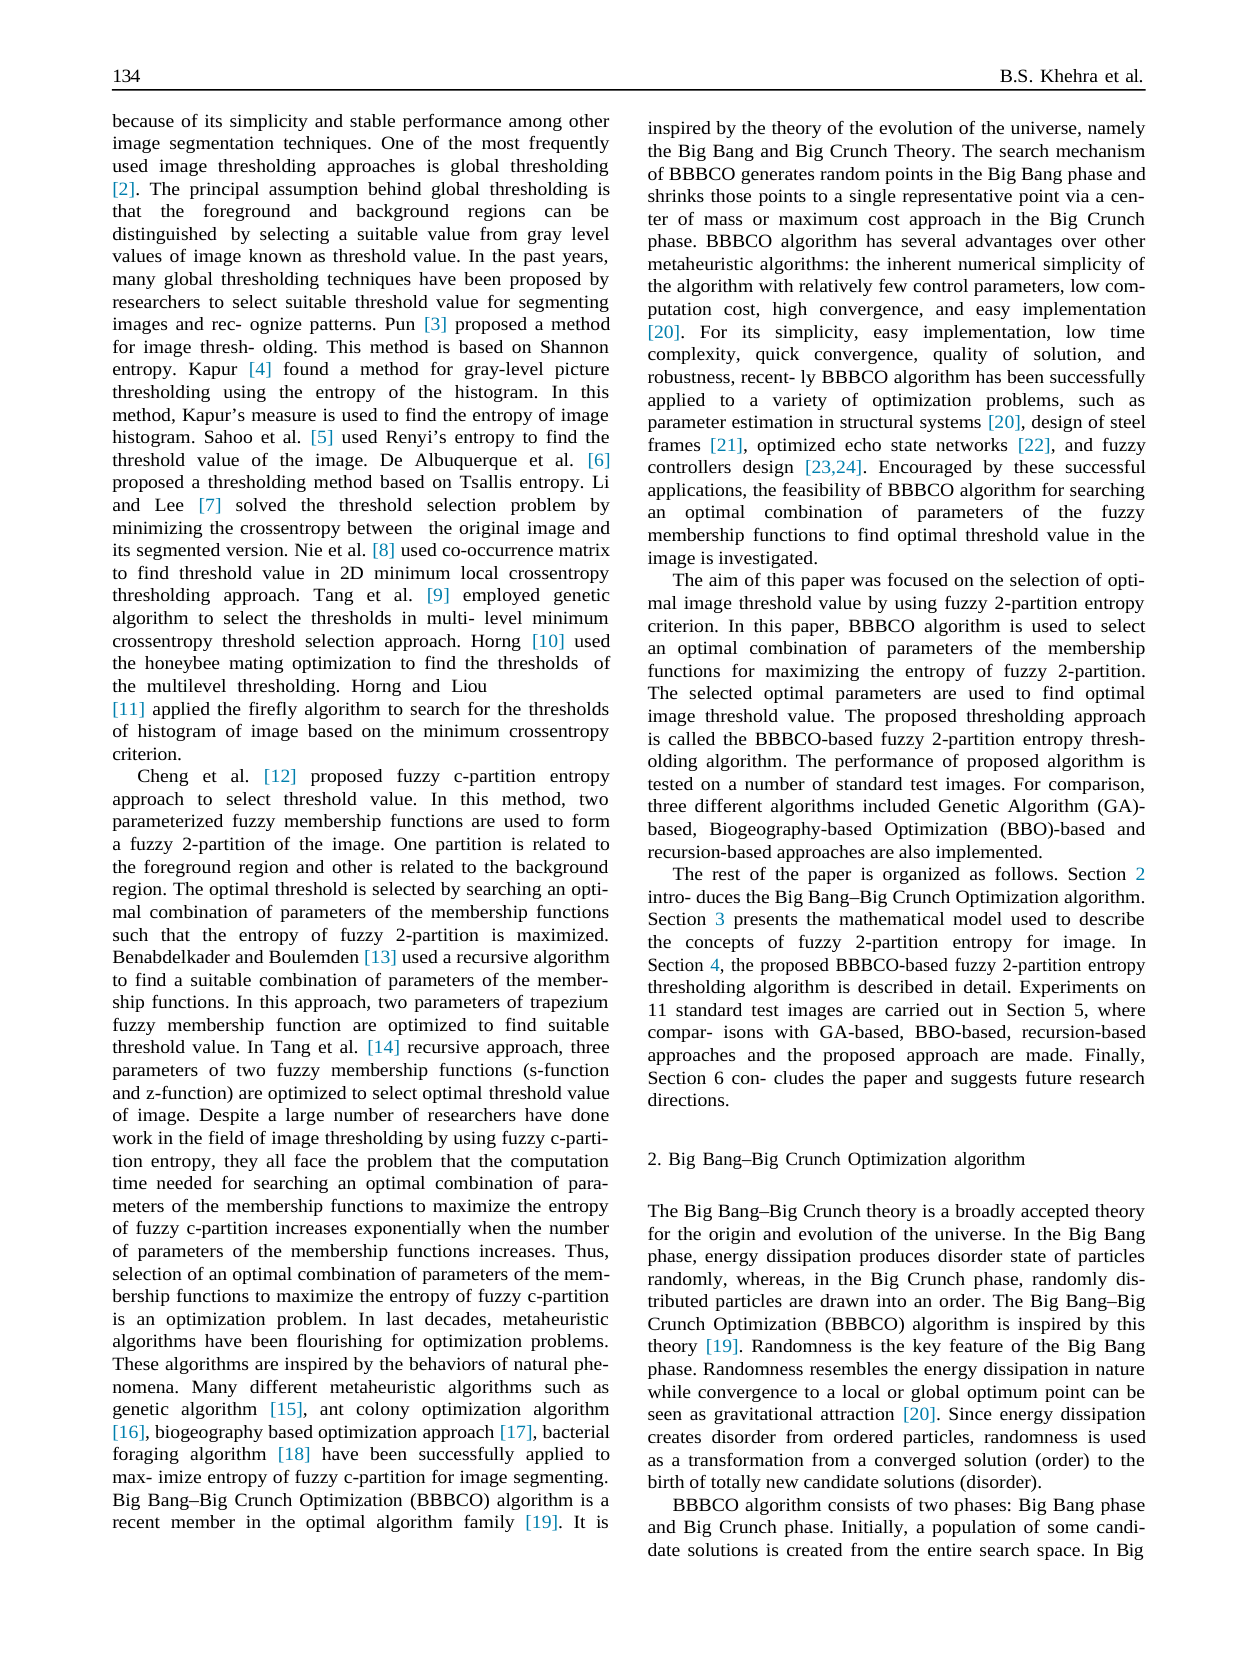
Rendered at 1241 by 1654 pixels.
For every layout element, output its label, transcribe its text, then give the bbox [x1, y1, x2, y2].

picture [500, 1425, 505, 1441]
text 134 B.S. Khehra et al. [112, 65, 1157, 87]
picture [427, 588, 432, 604]
picture [264, 769, 269, 785]
text because of its simplicity and stable performance among other image segmentation techniques. One of the most frequently used image thresholding approaches is global thresholding [2]. The principal assumption behind global thresholding is that the foreground and background regions can be distinguished by selecting a suitable value from gray level values of image known as threshold value. In the past years, many global thresholding techniques have been proposed by researchers to select suitable threshold value for segmenting images and rec- ognize patterns. Pun [3] proposed a method for image thresh- olding. This method is based on Shannon entropy. Kapur [4] found a method for gray-level picture thresholding using the entropy of the histogram. In this method, Kapur’s measure is used to find the entropy of image histogram. Sahoo et al. [5] used Renyi’s entropy to find the threshold value of the image. De Albuquerque et al. [6] proposed a thresholding method based on Tsallis entropy. Li and Lee [7] solved the threshold selection problem by minimizing the crossentropy between the original image and its segmented version. Nie et al. [8] used co-occurrence matrix to find threshold value in 2D minimum local crossentropy thresholding approach. Tang et al. [9] employed genetic algorithm to select the thresholds in multi- level minimum crossentropy threshold selection approach. Horng [10] used the honeybee mating optimization to find the thresholds of the multilevel thresholding. Horng and Liou [112, 110, 610, 696]
list Big Bang–Big Crunch Optimization algorithm [647, 1148, 1157, 1169]
text The Big Bang–Big Crunch theory is a broadly accepted theory for the origin and evolution of the universe. In the Big Bang phase, energy dissipation produces disorder state of particles randomly, whereas, in the Big Crunch phase, randomly dis- tributed particles are drawn into an order. The Big Bang–Big Crunch Optimization (BBBCO) algorithm is inspired by this theory [19]. Randomness is the key feature of the Big Bang phase. Randomness resembles the energy dissipation in nature while convergence to a local or global optimum point can be seen as gravitational attraction [20]. Since energy dissipation creates disorder from ordered particles, randomness is used as a transformation from a converged solution (order) to the birth of totally new candidate solutions (disorder). [647, 1200, 1146, 1493]
text BBBCO algorithm consists of two phases: Big Bang phase and Big Crunch phase. Initially, a population of some candi- date solutions is created from the entire search space. In Big [647, 1494, 1146, 1560]
picture [1018, 438, 1023, 454]
text The rest of the paper is organized as follows. Section 2 intro- duces the Big Bang–Big Crunch Optimization algorithm. Section 3 presents the mathematical model used to describe the concepts of fuzzy 2-partition entropy for image. In Section 4, the proposed BBBCO-based fuzzy 2-partition entropy thresholding algorithm is described in detail. Experiments on 11 standard test images are carried out in Section 5, where compar- isons with GA-based, BBO-based, recursion-based approaches and the proposed approach are made. Finally, Section 6 con- cludes the paper and suggests future research directions. [647, 863, 1146, 1111]
text The aim of this paper was focused on the selection of opti- mal image threshold value by using fuzzy 2-partition entropy criterion. In this paper, BBBCO algorithm is used to select an optimal combination of parameters of the membership functions for maximizing the entropy of fuzzy 2-partition. The selected optimal parameters are used to find optimal image threshold value. The proposed thresholding approach is called the BBBCO-based fuzzy 2-partition entropy thresh- olding algorithm. The performance of proposed algorithm is tested on a number of standard test images. For comparison, three different algorithms included Genetic Algorithm (GA)- based, Biogeography-based Optimization (BBO)-based and recursion-based approaches are also implemented. [647, 569, 1146, 862]
picture [208, 501, 213, 511]
text inspired by the theory of the evolution of the universe, namely the Big Bang and Big Crunch Theory. The search mechanism of BBBCO generates random points in the Big Bang phase and shrinks those points to a single representative point via a cen- ter of mass or maximum cost approach in the Big Crunch phase. BBBCO algorithm has several advantages over other metaheuristic algorithms: the inherent numerical simplicity of the algorithm with relatively few control parameters, low com- putation cost, high convergence, and easy implementation [20]. For its simplicity, easy implementation, low time complexity, quick convergence, quality of solution, and robustness, recent- ly BBBCO algorithm has been successfully applied to a variety of optimization problems, such as parameter estimation in structural systems [20], design of steel frames [21], optimized echo state networks [22], and fuzzy controllers design [23,24]. Encouraged by these successful applications, the feasibility of BBBCO algorithm for searching an optimal combination of parameters of the fuzzy membership functions to find optimal threshold value in the image is investigated. [647, 117, 1146, 568]
picture [706, 1339, 711, 1355]
picture [728, 439, 732, 449]
picture [519, 1428, 524, 1438]
picture [533, 1516, 537, 1526]
text Cheng et al. [12] proposed fuzzy c-partition entropy approach to select threshold value. In this method, two parameterized fuzzy membership functions are used to form a fuzzy 2-partition of the image. One partition is related to the foreground region and other is related to the background region. The optimal threshold is selected by searching an opti- mal combination of parameters of the membership functions such that the entropy of fuzzy 2-partition is maximized. Benabdelkader and Boulemden [13] used a recursive algorithm to find a suitable combination of parameters of the member- ship functions. In this approach, two parameters of trapezium fuzzy membership function are optimized to find suitable threshold value. In Tang et al. [14] recursive approach, three parameters of two fuzzy membership functions (s-function and z-function) are optimized to select optimal threshold value of image. Despite a large number of researchers have done work in the field of image thresholding by using fuzzy c-parti- tion entropy, they all face the problem that the computation time needed for searching an optimal combination of para- meters of the membership functions to maximize the entropy of fuzzy c-partition increases exponentially when the number of parameters of the membership functions increases. Thus, selection of an optimal combination of parameters of the mem- bership functions to maximize the entropy of fuzzy c-partition is an optimization problem. In last decades, metaheuristic algorithms have been flourishing for optimization problems. These algorithms are inspired by the behaviors of natural phe- nomena. Many different metaheuristic algorithms such as genetic algorithm [15], ant colony optimization algorithm [16], biogeography based optimization approach [17], bacterial foraging algorithm [18] have been successfully applied to max- imize entropy of fuzzy c-partition for image segmenting. Big Bang–Big Crunch Optimization (BBBCO) algorithm is a recent member in the optimal algorithm family [19]. It is [112, 765, 610, 1533]
text [11] applied the firefly algorithm to search for the thresholds of histogram of image based on the minimum crossentropy criterion. [112, 697, 610, 764]
picture [249, 362, 254, 378]
picture [278, 1447, 283, 1463]
